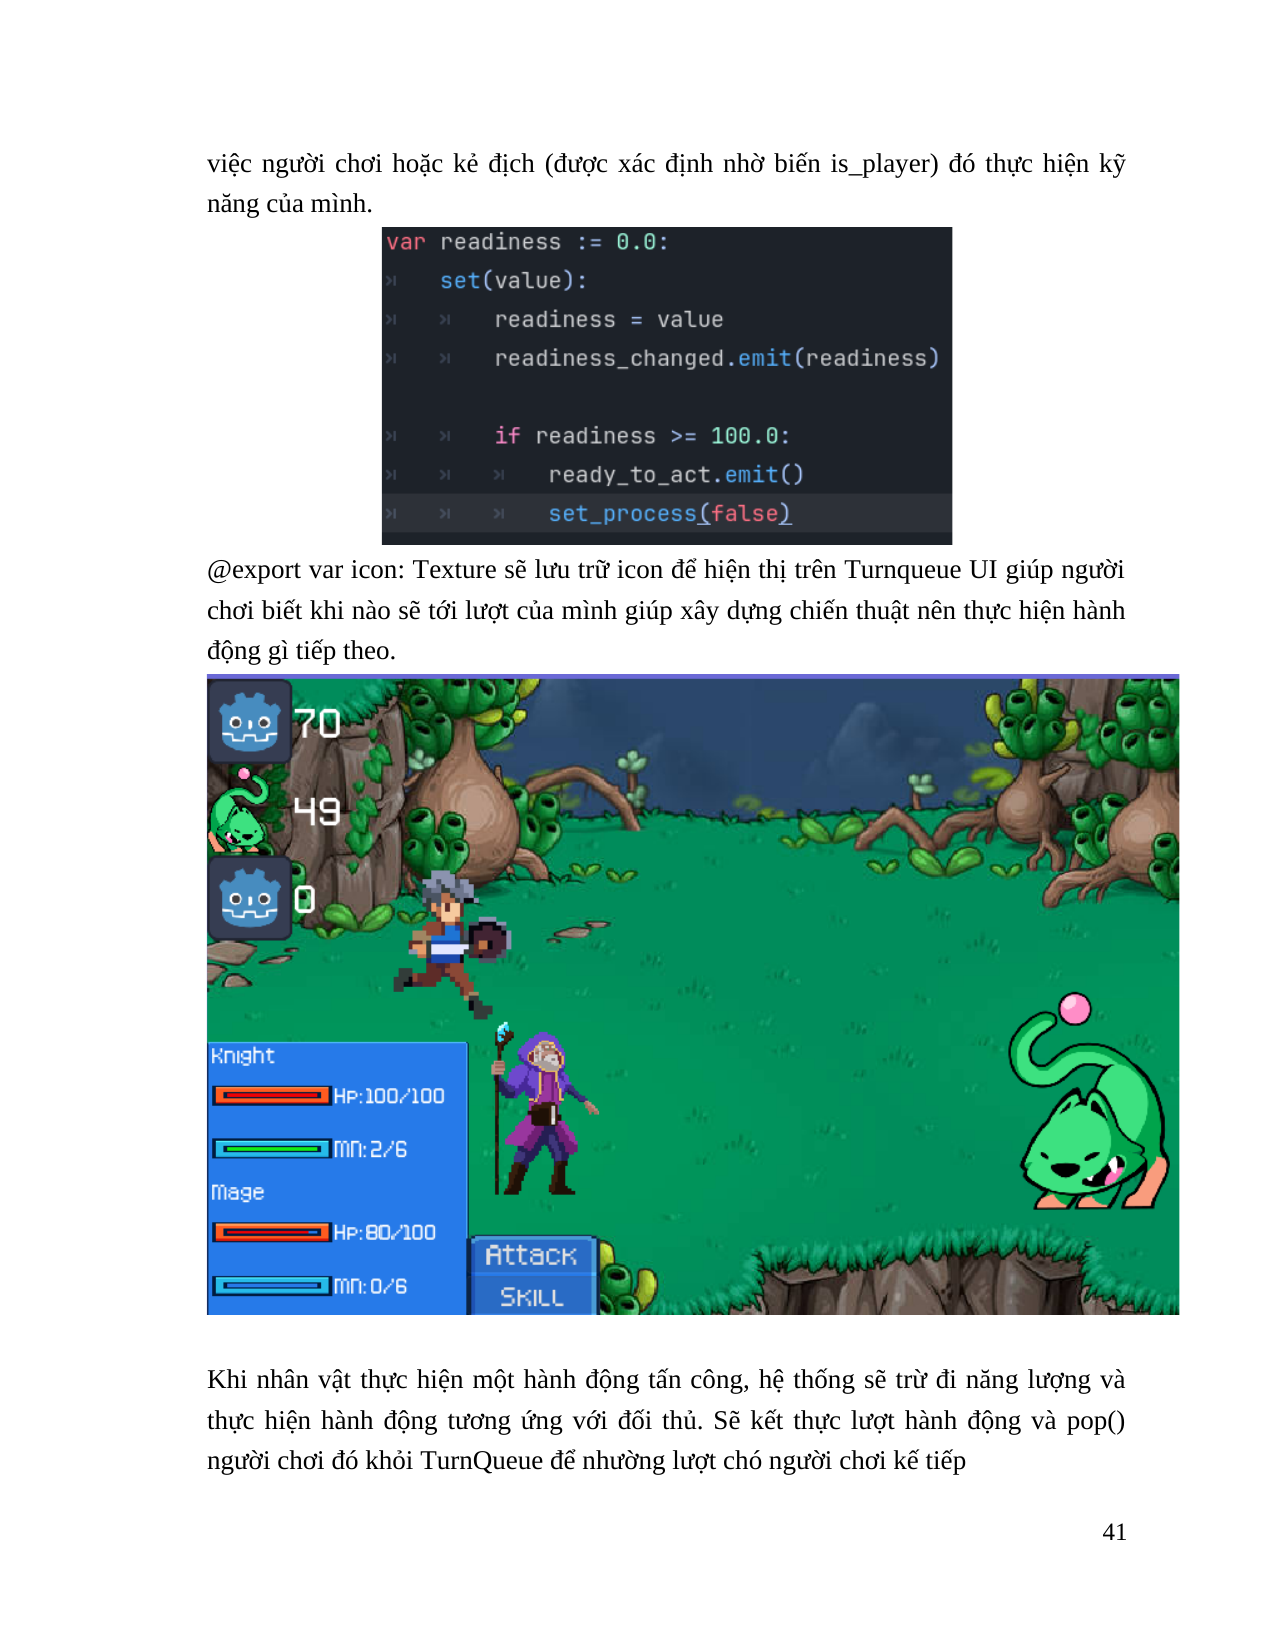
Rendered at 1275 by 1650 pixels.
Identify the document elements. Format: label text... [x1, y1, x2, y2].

picture [206, 674, 1180, 1315]
text Khi nhân vật thực hiện một hành động tấn công, hệ thống sẽ trừ đi năng lượng và thực hiện hành động tương ứng với đối thủ. Sẽ kết thực lượt hành động và pop() người chơi đó khỏi TurnQueue để nhường lượt chó người chơi kế tiếp [207, 1363, 1127, 1475]
text @export var icon: Texture sẽ lưu trữ icon để hiện thị trên Turnqueue UI giúp người chơi biết khi nào sẽ tới lượt của mình giúp xây dựng chiến thuật nên thực hiện hành động gì tiếp theo. [207, 553, 1127, 665]
picture [381, 227, 953, 545]
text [207, 147, 1127, 218]
